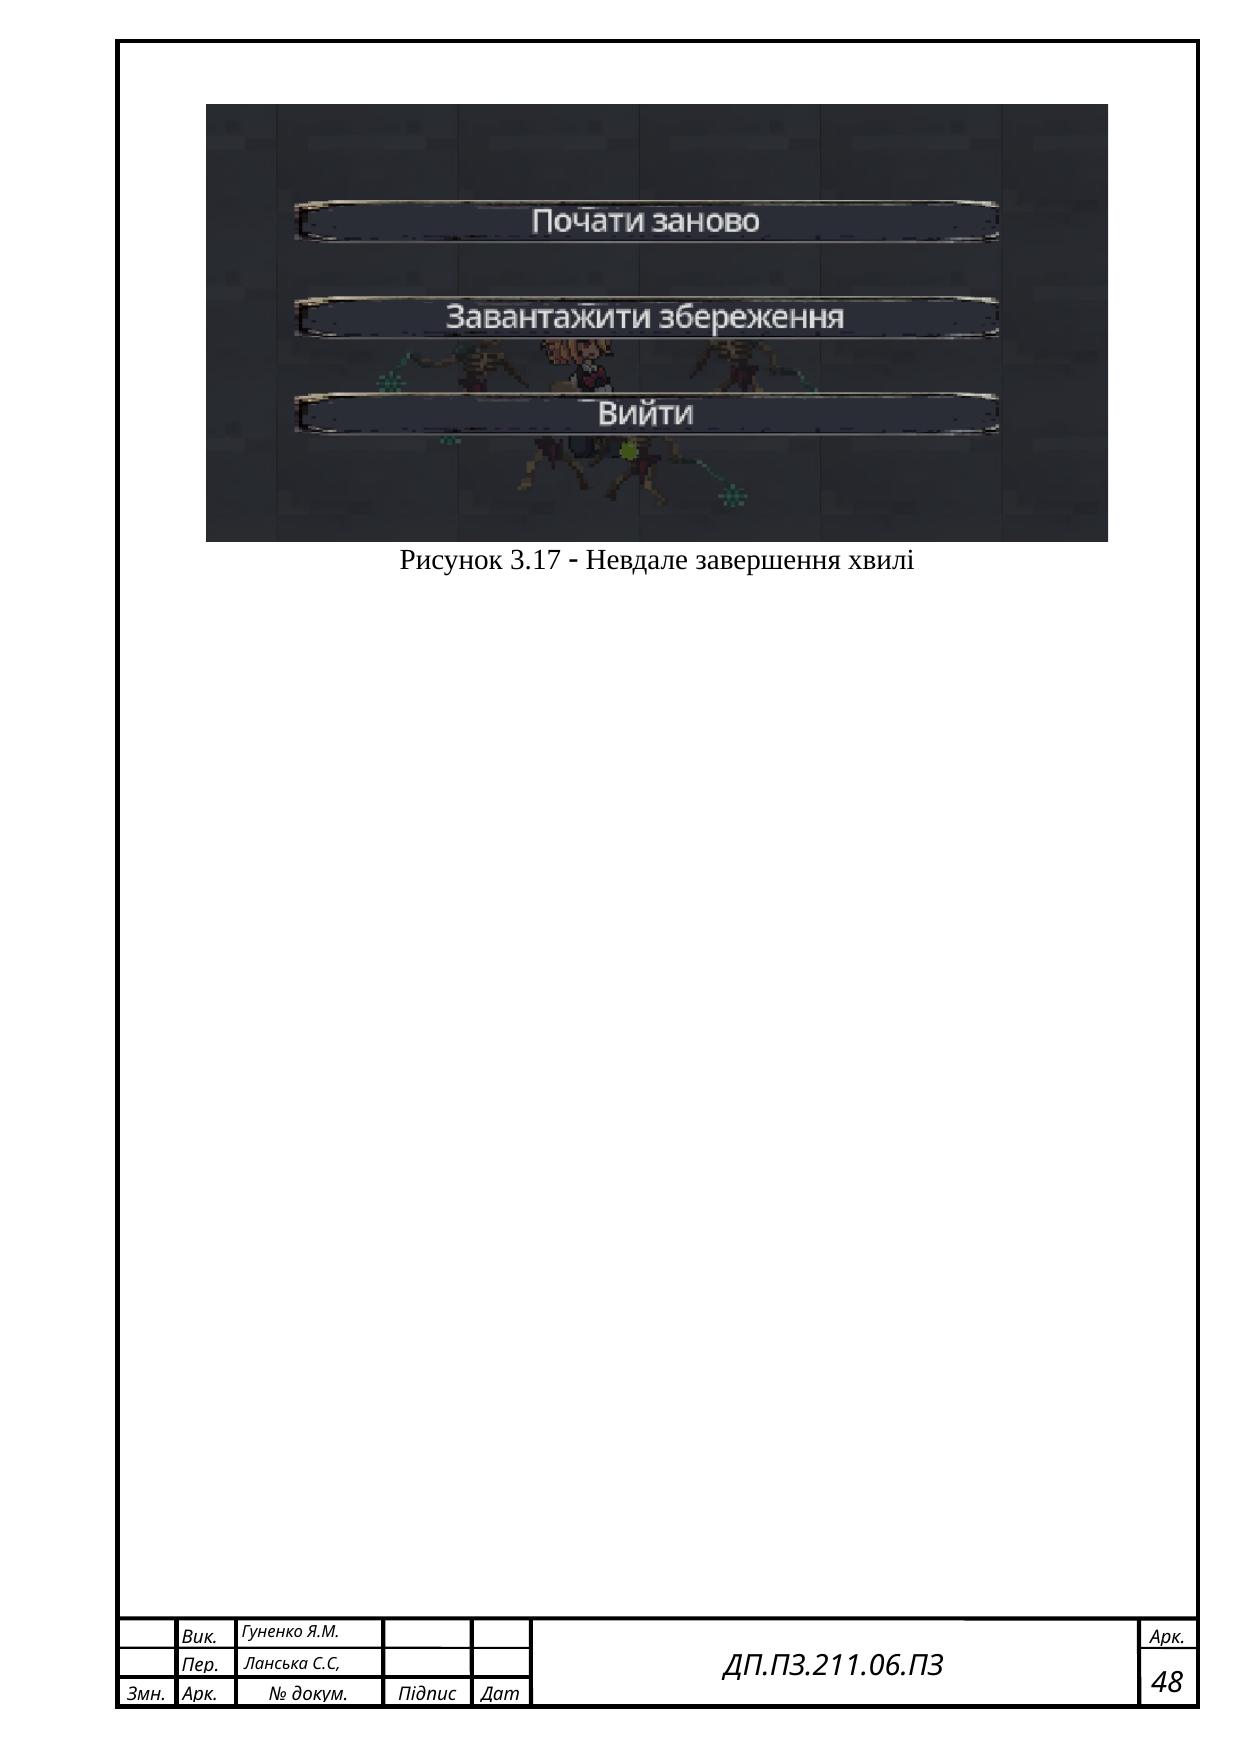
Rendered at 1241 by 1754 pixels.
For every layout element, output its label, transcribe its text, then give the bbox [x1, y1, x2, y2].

text Рисунок 3.17 Невдале завершення хвилі [148, 542, 1166, 576]
picture [206, 104, 1109, 542]
